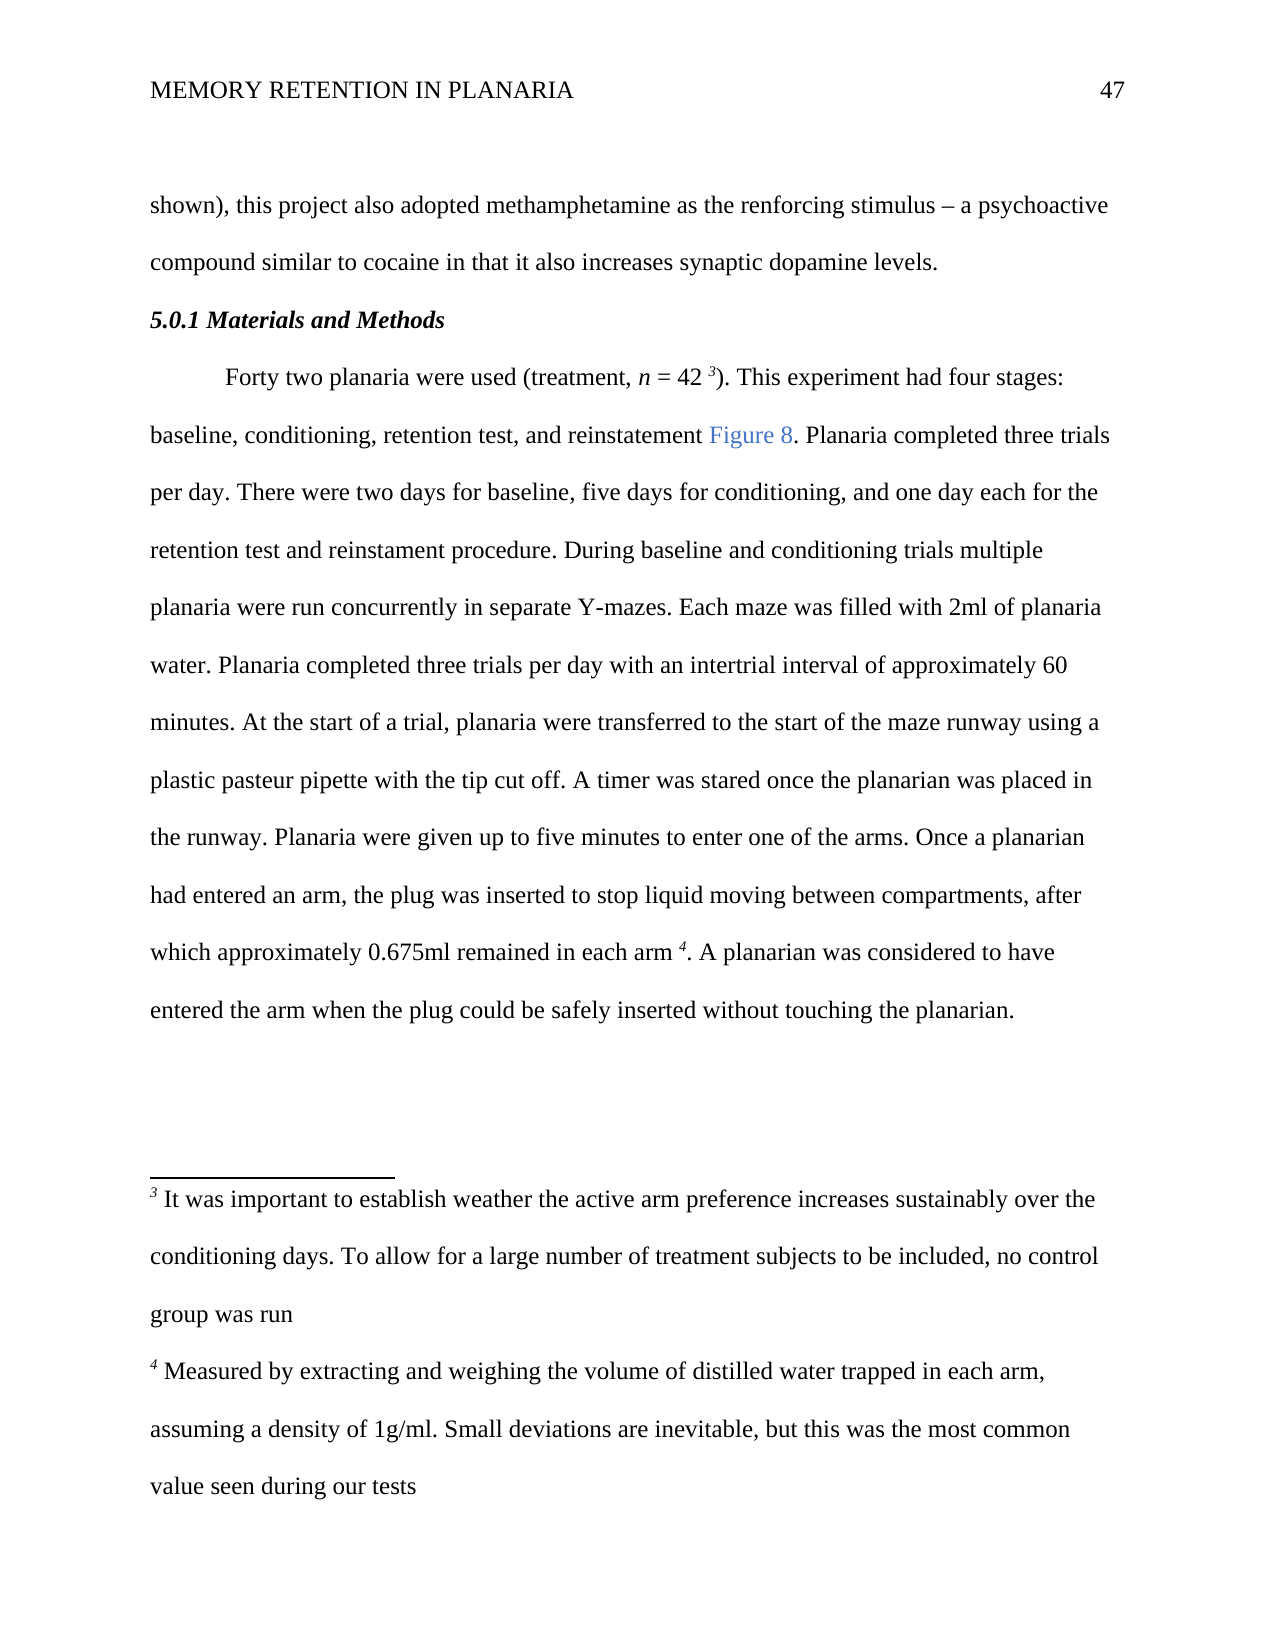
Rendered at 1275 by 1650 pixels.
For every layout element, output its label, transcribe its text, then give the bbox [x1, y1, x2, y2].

text Forty two planaria were used (treatment, n = 42 ). This experiment had four stages: baseline, conditioning, retention test, and reinstatement Figure 8. Planaria completed three trials per day. There were two days for baseline, five days for conditioning, and one day each for the retention test and reinstament procedure. During baseline and conditioning trials multiple planaria were run concurrently in separate Y-mazes. Each maze was filled with 2ml of planaria water. Planaria completed three trials per day with an intertrial interval of approximately 60 minutes. At the start of a trial, planaria were transferred to the start of the maze runway using a plastic pasteur pipette with the tip cut off. A timer was stared once the planarian was placed in the runway. Planaria were given up to five minutes to enter one of the arms. Once a planarian had entered an arm, the plug was inserted to stop liquid moving between compartments, after which approximately 0.675ml remained in each arm . A planarian was considered to have entered the arm when the plug could be safely inserted without touching the planarian. [150, 362, 1125, 1024]
subtitle 5.0.1 Materials and Methods [150, 305, 1125, 334]
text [150, 190, 1125, 276]
